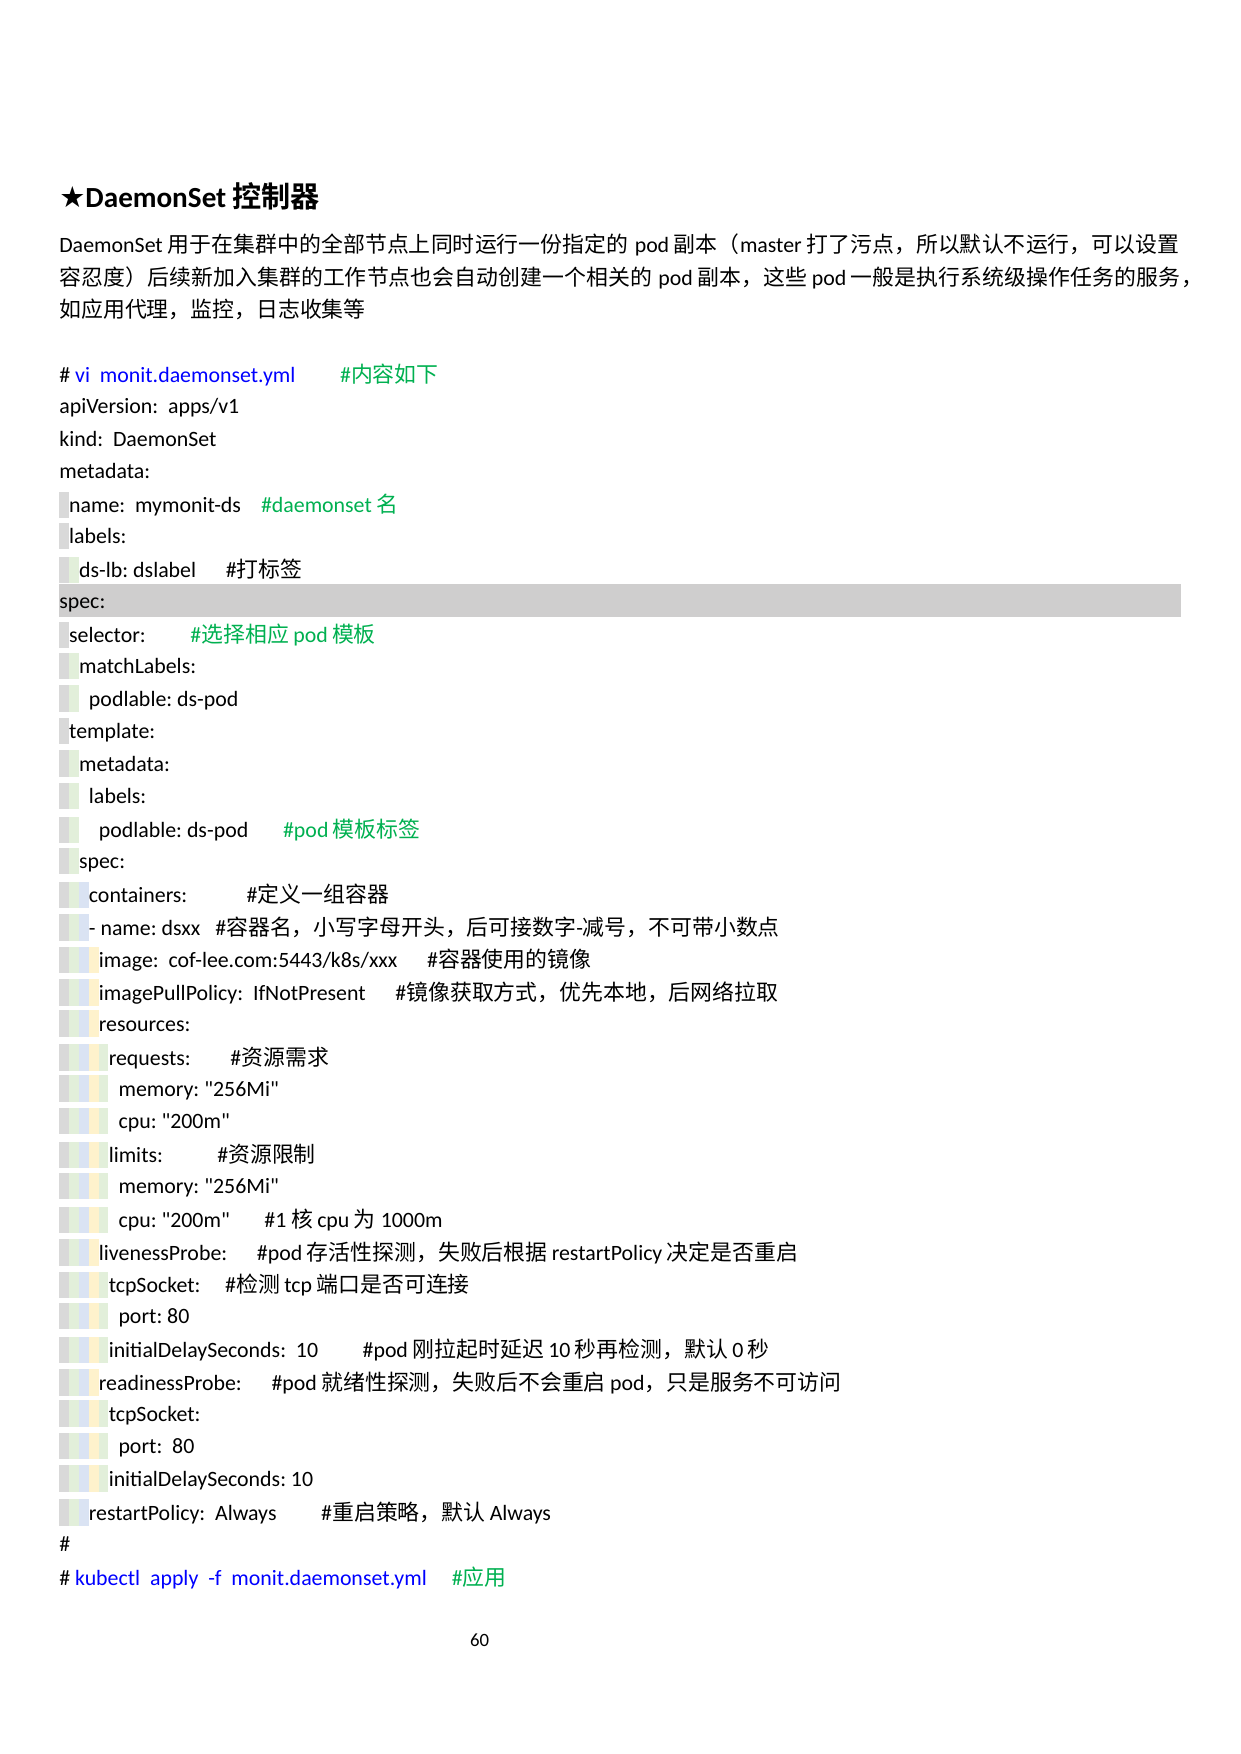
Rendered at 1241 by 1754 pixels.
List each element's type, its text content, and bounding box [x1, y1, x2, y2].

text port: 80 [59, 1299, 1181, 1332]
text selector: #选择相应pod模板 [59, 617, 1181, 649]
text restartPolicy: Always #重启策略，默认Always [59, 1494, 1181, 1527]
text memory: "256Mi" [59, 1072, 1181, 1104]
text port: 80 [59, 1429, 1181, 1462]
text podlable: ds-pod #pod模板标签 [59, 812, 1181, 844]
text # vi monit.daemonset.yml #内容如下 [59, 357, 1181, 389]
text cpu: "200m" [59, 1104, 1181, 1137]
text imagePullPolicy: IfNotPresent #镜像获取方式，优先本地，后网络拉取 [59, 974, 1181, 1007]
text containers: #定义一组容器 [59, 877, 1181, 909]
text livenessProbe: #pod存活性探测，失败后根据restartPolicy决定是否重启 [59, 1234, 1181, 1267]
text template: [59, 714, 1181, 747]
text name: mymonit-ds #daemonset名 [59, 487, 1181, 519]
text readinessProbe: #pod就绪性探测，失败后不会重启pod，只是服务不可访问 [59, 1364, 1181, 1397]
text tcpSocket: #检测tcp端口是否可连接 [59, 1267, 1181, 1299]
text metadata: [59, 454, 1181, 487]
text podlable: ds-pod [59, 682, 1181, 714]
text metadata: [59, 747, 1181, 779]
text spec: [59, 584, 1181, 617]
text initialDelaySeconds: 10 #pod刚拉起时延迟10秒再检测，默认0秒 [59, 1332, 1181, 1364]
text labels: [59, 519, 1181, 552]
text tcpSocket: [59, 1397, 1181, 1429]
text image: cof-lee.com:5443/k8s/xxx #容器使用的镜像 [59, 942, 1181, 974]
text limits: #资源限制 [59, 1137, 1181, 1169]
text cpu: "200m" #1核cpu为 1000m [59, 1202, 1181, 1234]
text spec: [59, 844, 1181, 877]
text labels: [59, 779, 1181, 812]
text ★DaemonSet控制器 [59, 162, 1181, 227]
text requests: #资源需求 [59, 1039, 1181, 1072]
text ds-lb: dslabel #打标签 [59, 552, 1181, 584]
text # kubectl apply -f monit.daemonset.yml #应用 [59, 1559, 1181, 1592]
text # [59, 1527, 1181, 1559]
text apiVersion: apps/v1 [59, 389, 1181, 422]
text kind: DaemonSet [59, 422, 1181, 454]
text - name: dsxx #容器名，小写字母开头，后可接数字-减号，不可带小数点 [59, 909, 1181, 942]
text memory: "256Mi" [59, 1169, 1181, 1202]
text initialDelaySeconds: 10 [59, 1462, 1181, 1494]
text DaemonSet用于在集群中的全部节点上同时运行一份指定的pod副本（master打了污点，所以默认不运行，可以设置容忍度）后续新加入集群的工作节点也会自动创建一个相关的pod副本，这些pod一般是执行系统级操作任务的服务，如应用代理，监控，日志收集等 [59, 227, 1181, 324]
text resources: [59, 1007, 1181, 1039]
text matchLabels: [59, 649, 1181, 682]
